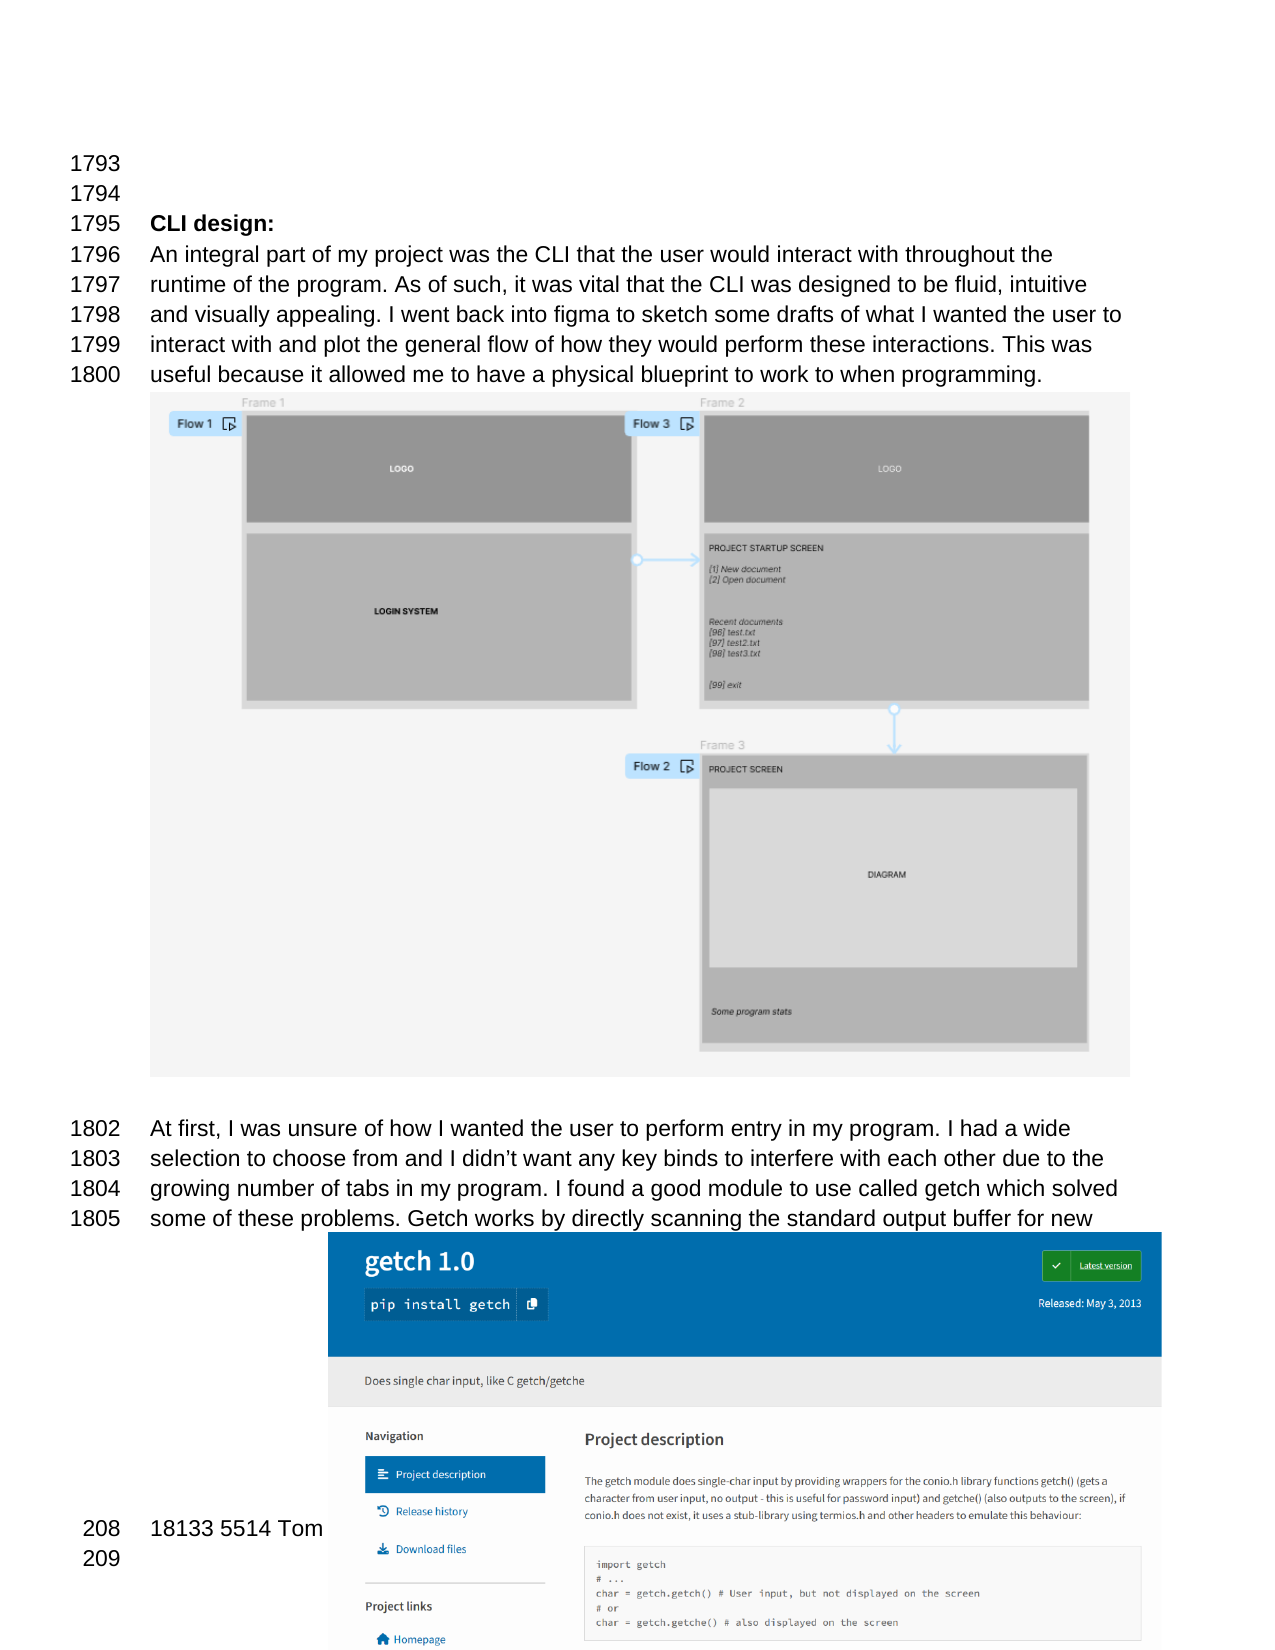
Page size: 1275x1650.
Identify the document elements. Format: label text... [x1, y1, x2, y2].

text An integral part of my project was the CLI that the user would interact with throughout the runtime of the program. As of such, it was vital that the CLI was designed to be fluid, intuitive and visually appealing. I went back into figma to sketch some drafts of what I wanted the user to interact with and plot the general flow of how they would perform these interactions. This was useful because it allowed me to have a physical blueprint to work to when programming. [150, 241, 1125, 388]
text CLI design: [150, 210, 1125, 237]
picture [150, 392, 1131, 1077]
picture [328, 1232, 1162, 1650]
